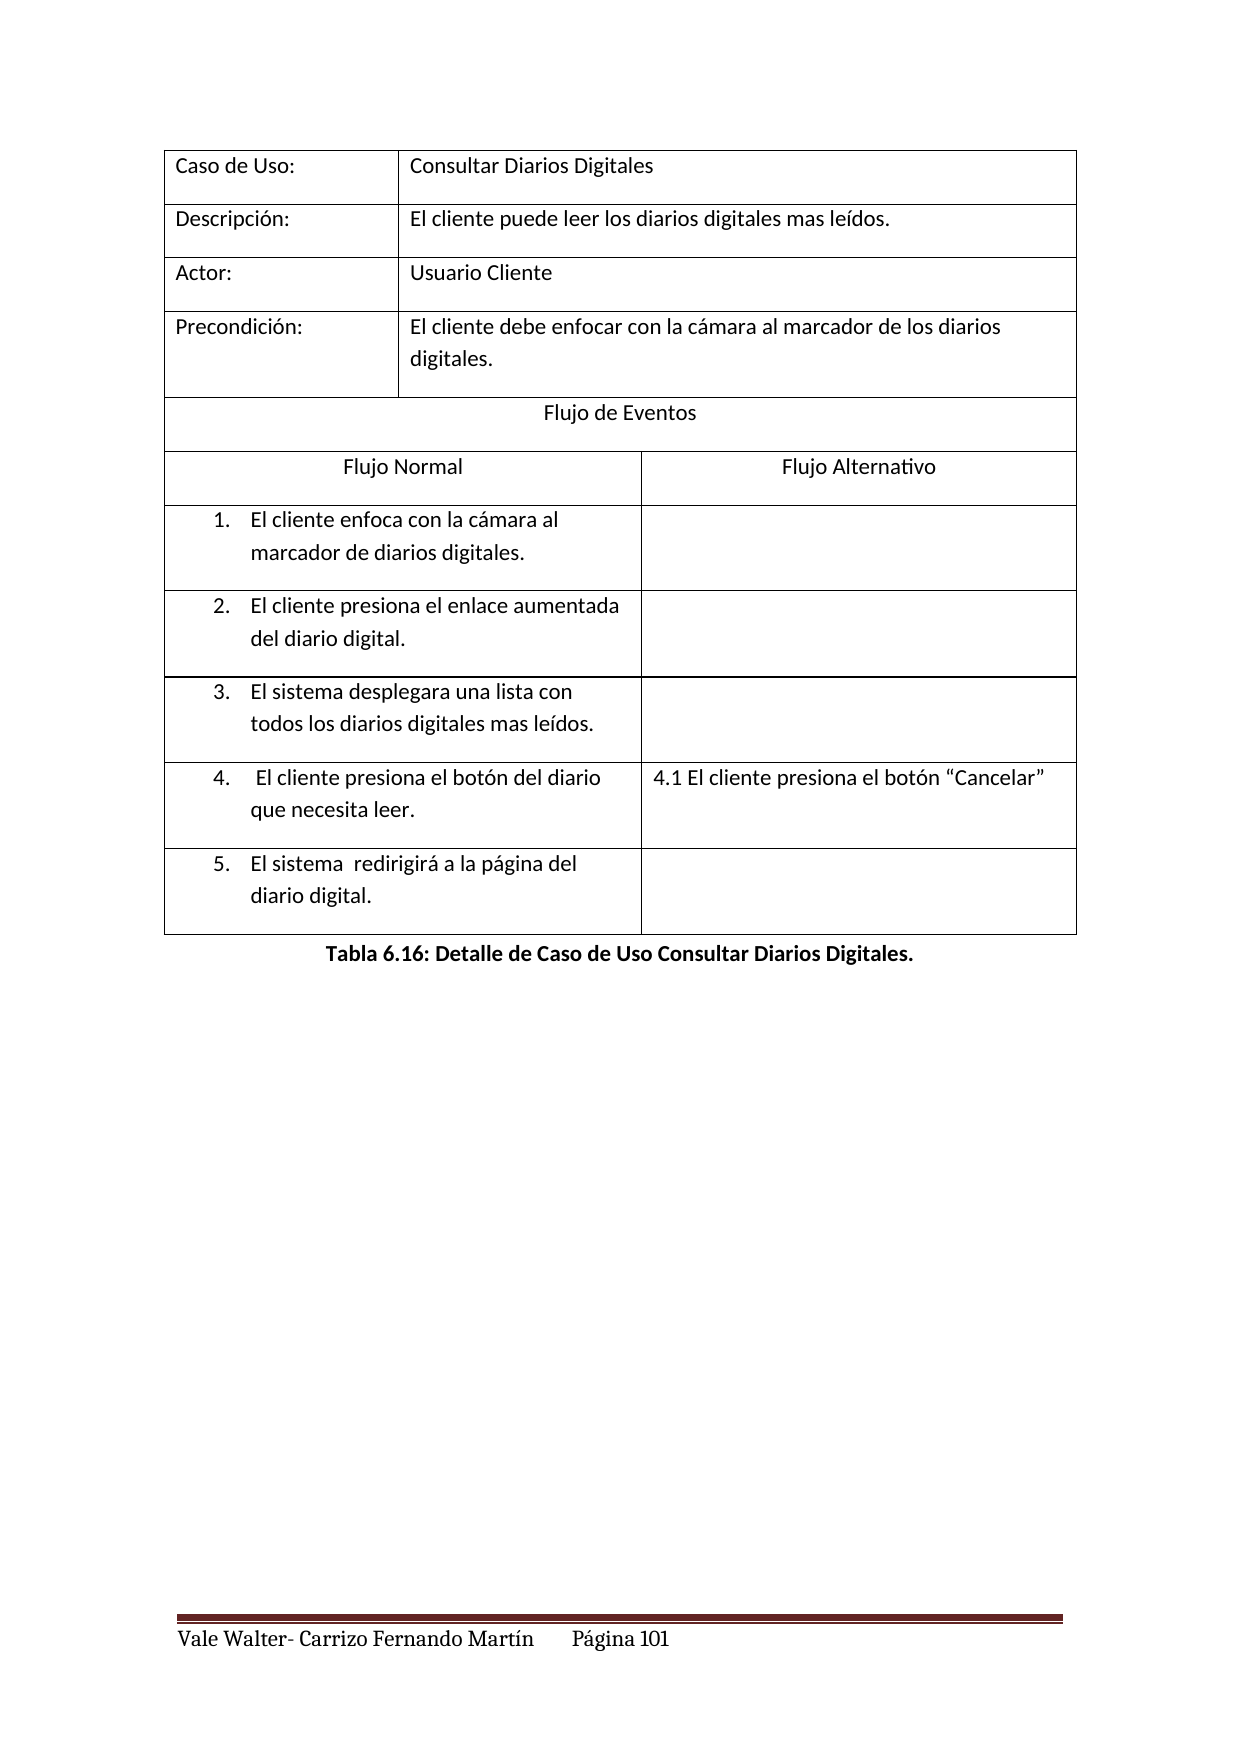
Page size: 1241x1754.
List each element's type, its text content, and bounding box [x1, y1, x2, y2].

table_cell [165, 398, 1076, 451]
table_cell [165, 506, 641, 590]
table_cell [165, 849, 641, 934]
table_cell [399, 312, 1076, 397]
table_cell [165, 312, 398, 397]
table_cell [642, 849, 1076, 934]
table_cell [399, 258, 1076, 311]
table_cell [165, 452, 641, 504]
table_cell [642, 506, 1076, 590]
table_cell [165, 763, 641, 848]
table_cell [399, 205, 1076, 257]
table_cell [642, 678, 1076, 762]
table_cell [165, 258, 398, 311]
text Tabla 6.16: Detalle de Caso de Uso Consultar Diarios Digitales. [177, 935, 1063, 967]
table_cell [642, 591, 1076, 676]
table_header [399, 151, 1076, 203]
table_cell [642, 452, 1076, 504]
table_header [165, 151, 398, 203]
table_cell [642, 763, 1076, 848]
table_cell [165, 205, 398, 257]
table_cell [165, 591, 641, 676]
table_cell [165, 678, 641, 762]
